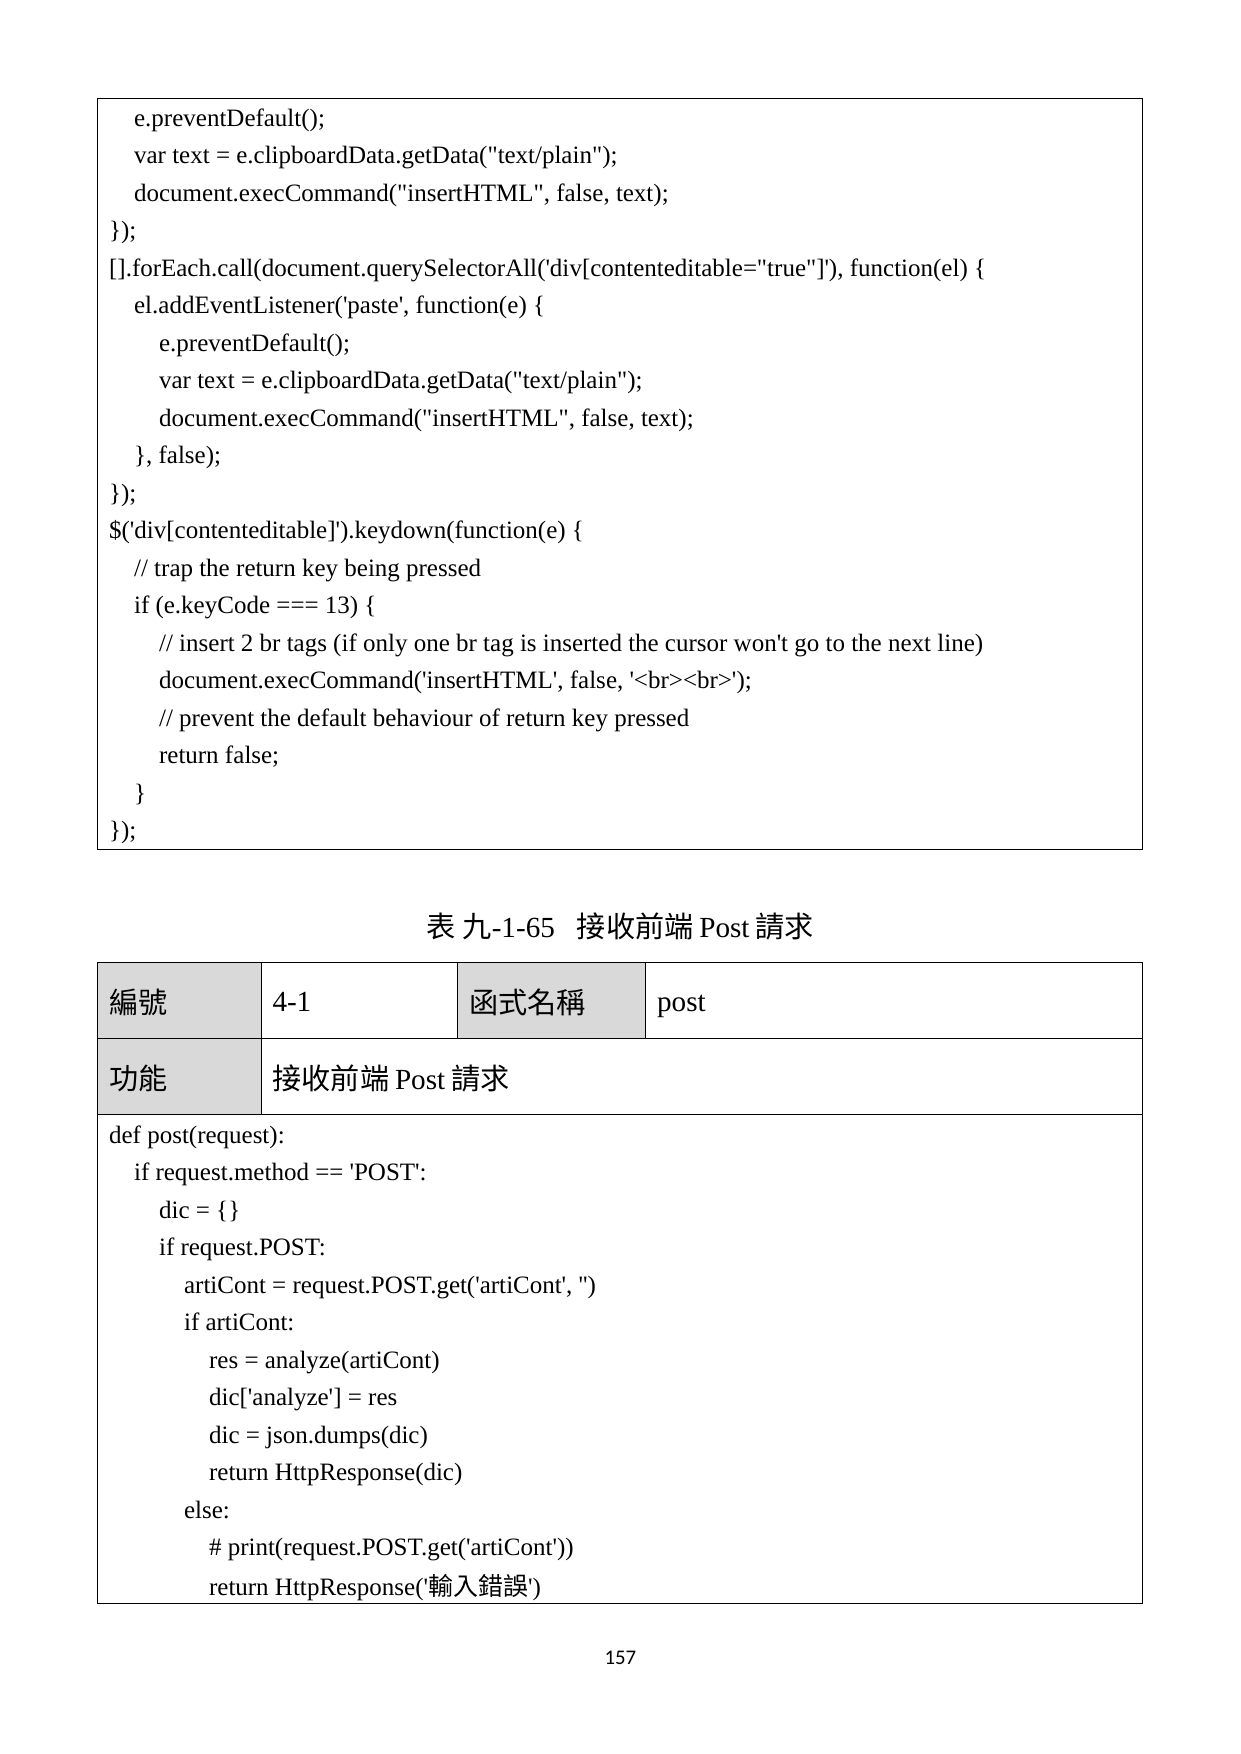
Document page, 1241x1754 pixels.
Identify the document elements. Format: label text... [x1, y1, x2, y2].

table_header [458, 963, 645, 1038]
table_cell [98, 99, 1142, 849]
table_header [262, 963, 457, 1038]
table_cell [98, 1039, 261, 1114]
text 接收前端Post請求 [89, 887, 1152, 962]
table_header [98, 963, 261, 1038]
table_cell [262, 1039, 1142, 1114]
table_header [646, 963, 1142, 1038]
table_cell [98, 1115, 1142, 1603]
